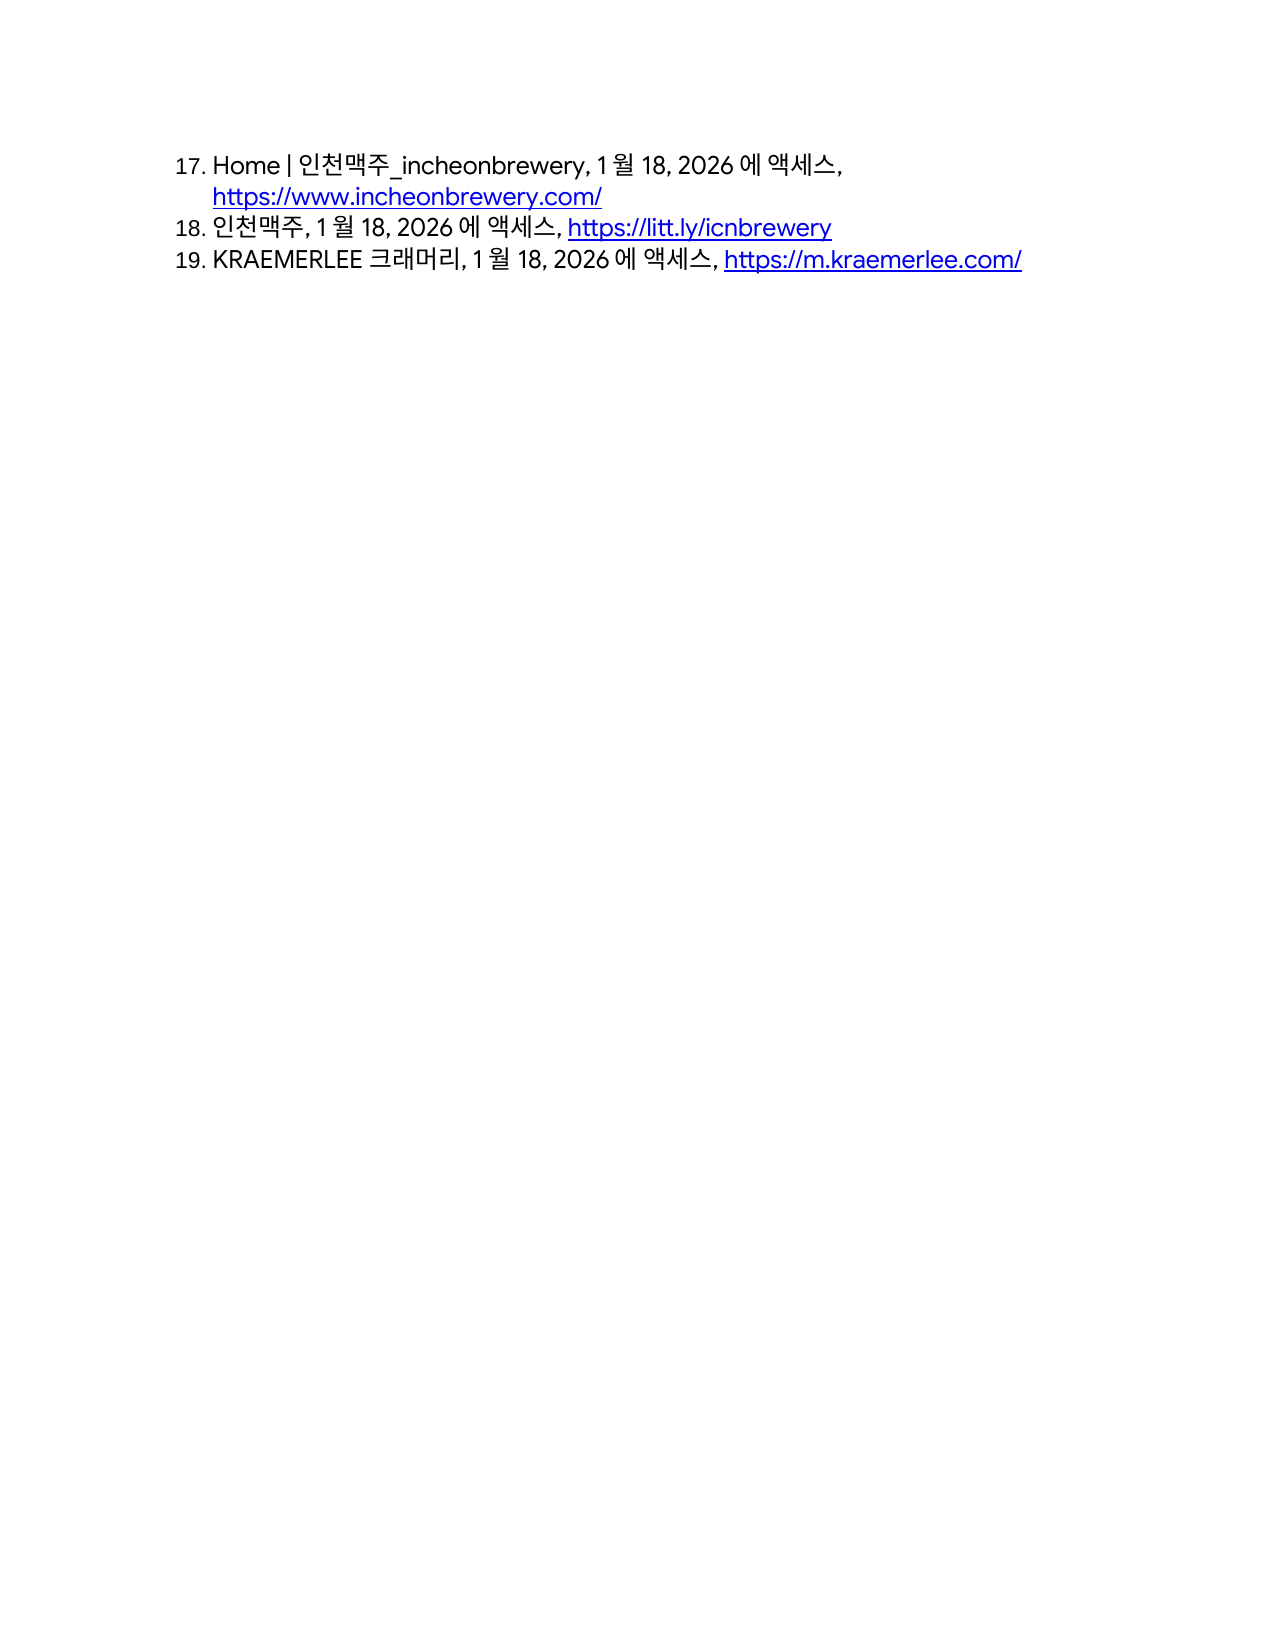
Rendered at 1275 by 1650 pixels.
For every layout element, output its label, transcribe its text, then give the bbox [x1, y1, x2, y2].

list KRAEMERLEE 크래머리, 1월 18, 2026에 액세스, https://m.kraemerlee.com/ [175, 244, 1125, 275]
list 인천맥주, 1월 18, 2026에 액세스, https://litt.ly/icnbrewery [175, 213, 1125, 244]
list Home | 인천맥주_incheonbrewery, 1월 18, 2026에 액세스, https://www.incheonbrewery.com/ [175, 150, 1125, 213]
